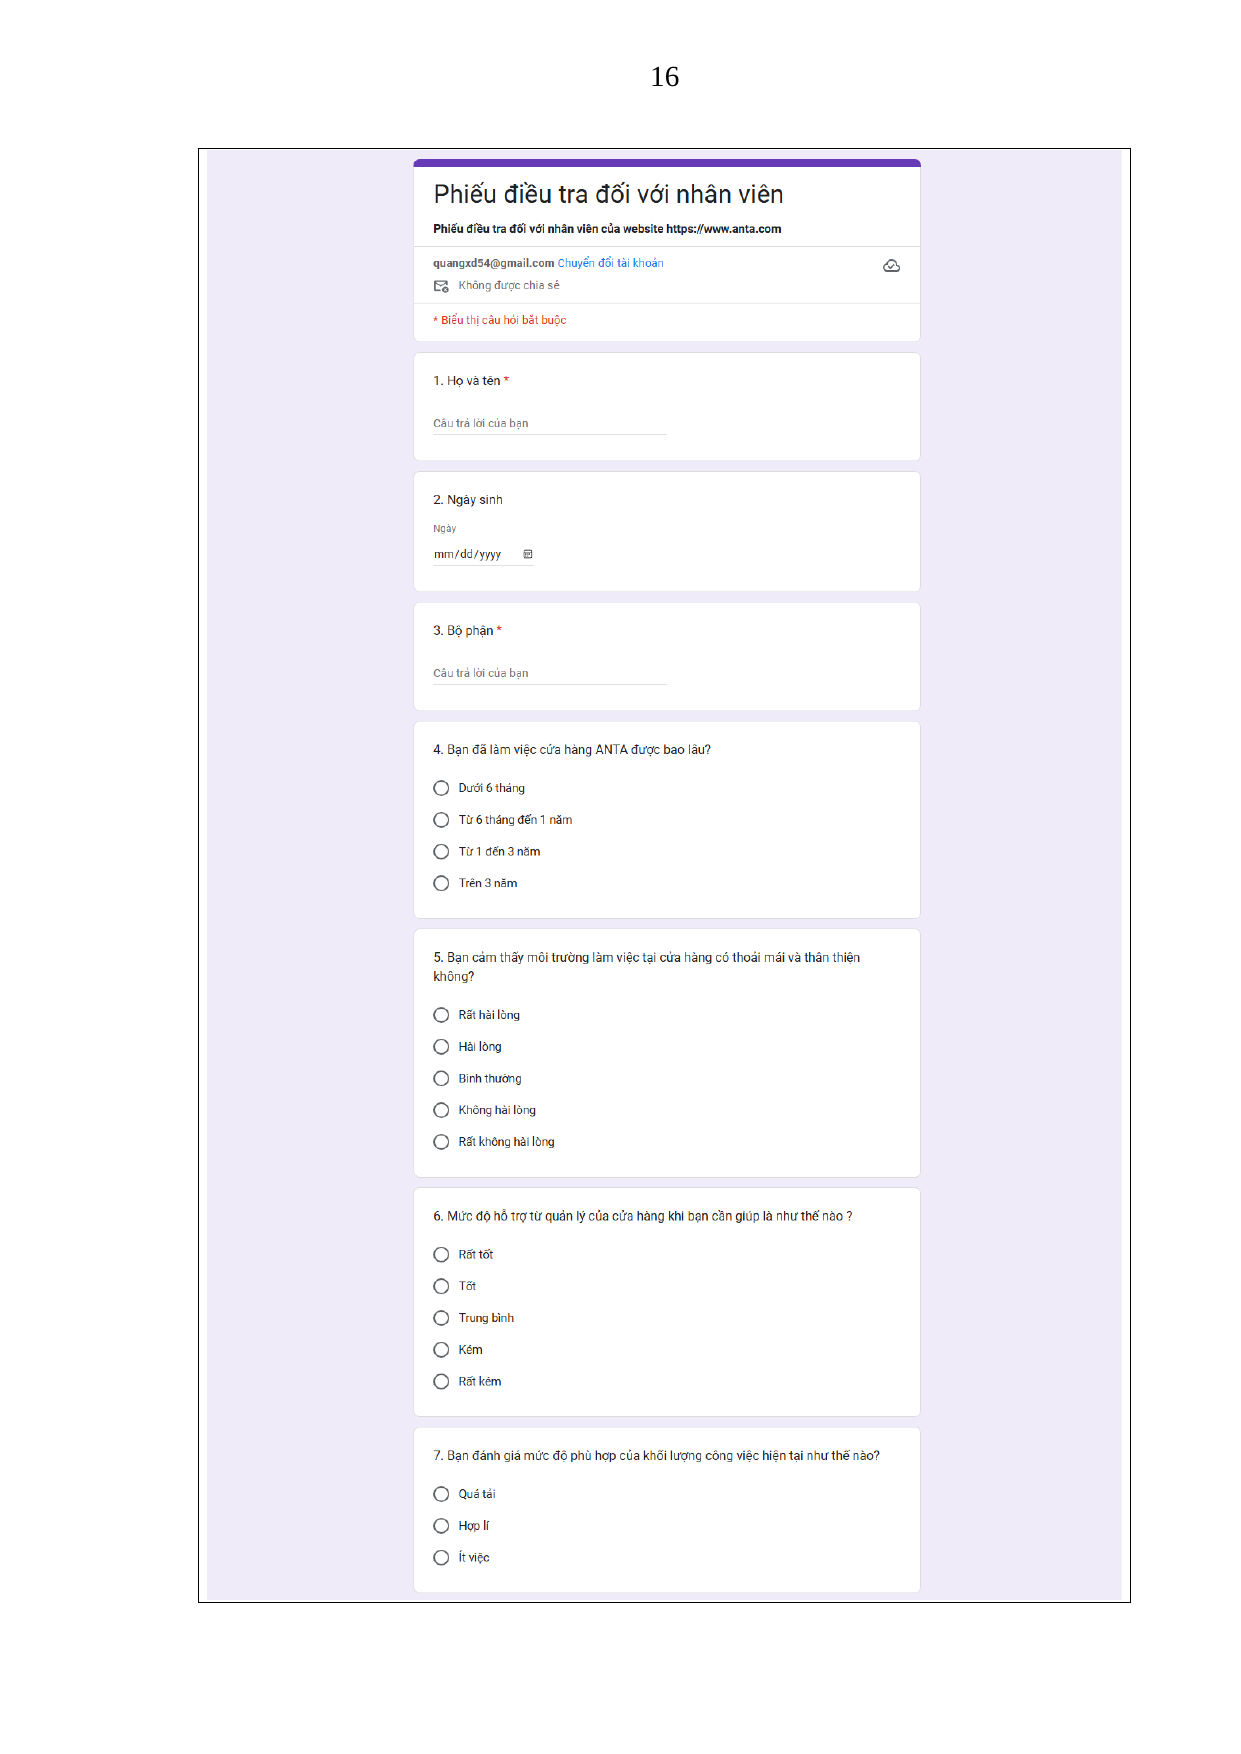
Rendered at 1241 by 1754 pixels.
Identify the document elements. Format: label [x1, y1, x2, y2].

picture [207, 150, 1122, 1600]
